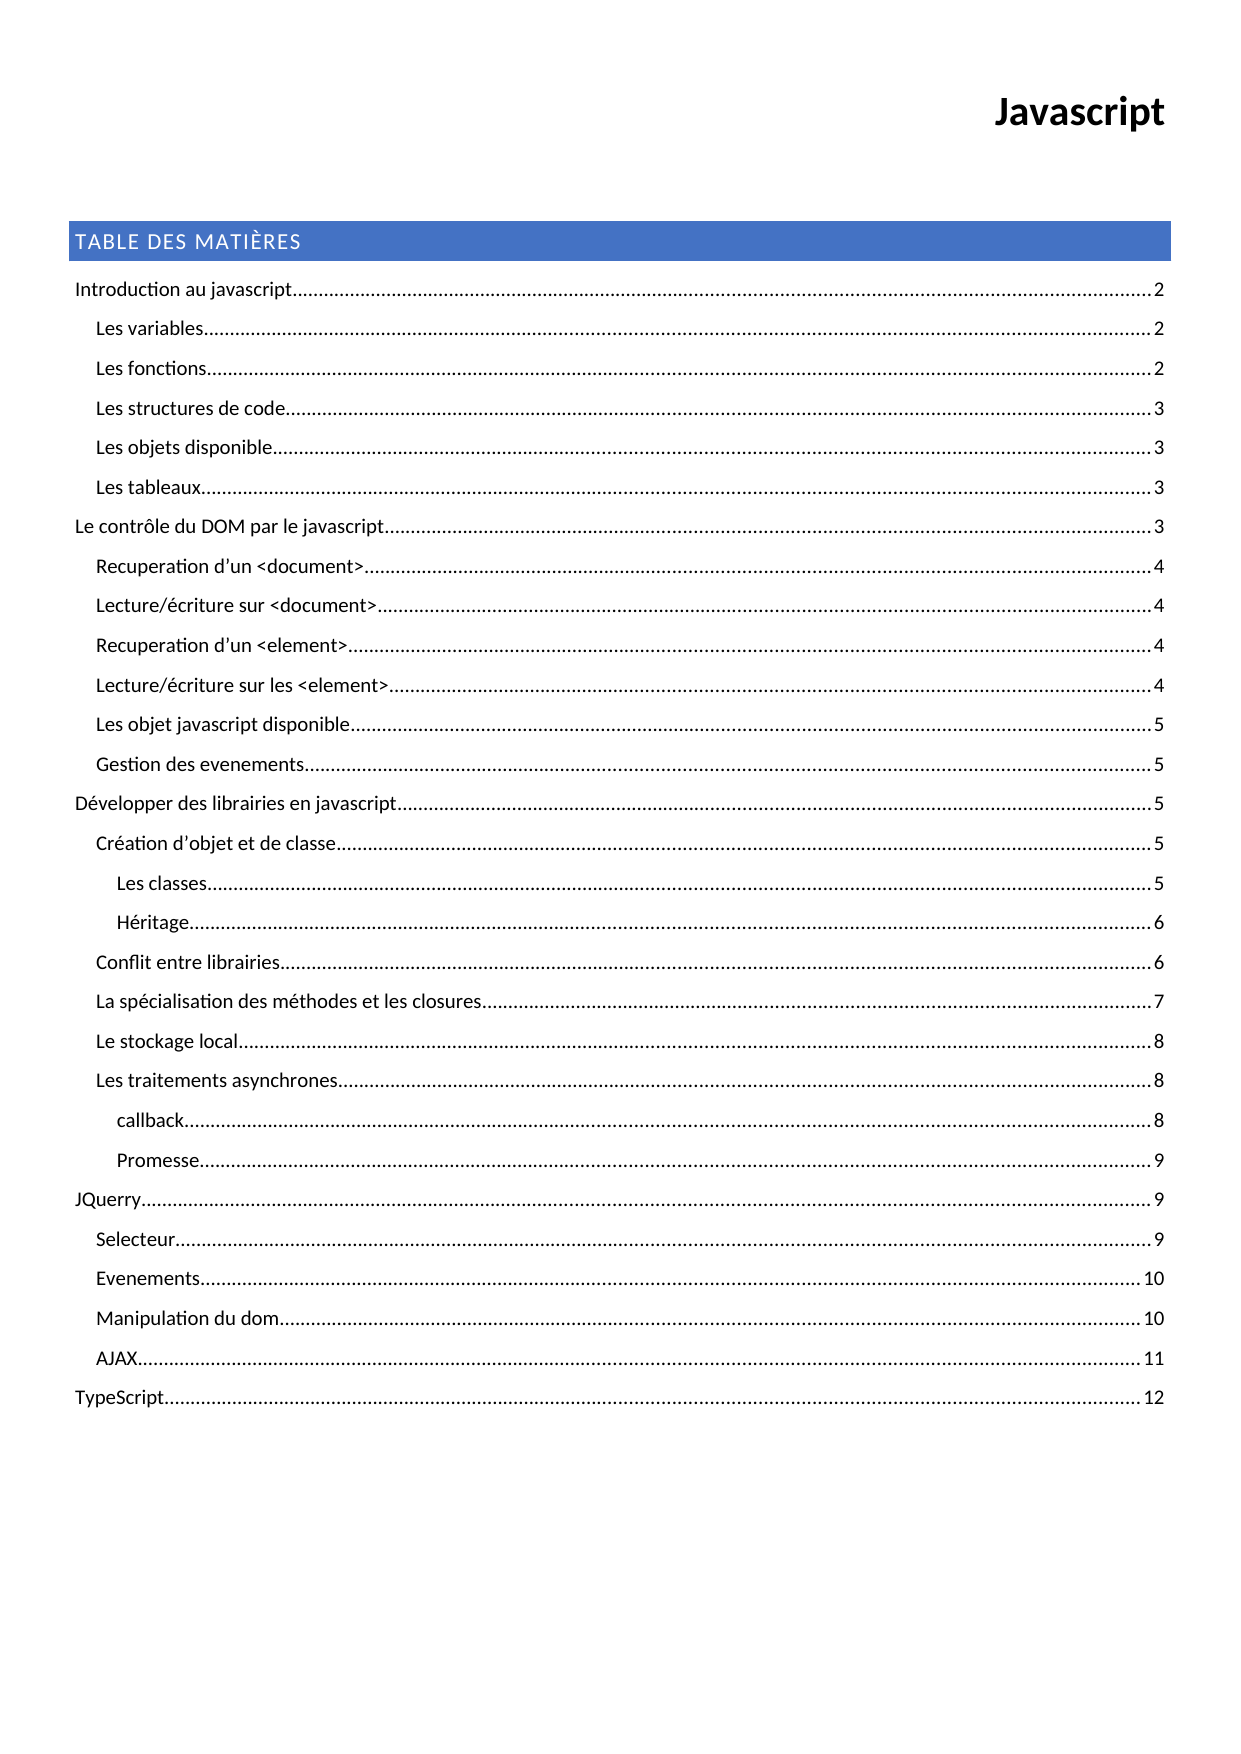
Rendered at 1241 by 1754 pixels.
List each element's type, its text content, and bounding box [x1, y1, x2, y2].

text Javascript [75, 85, 1165, 136]
